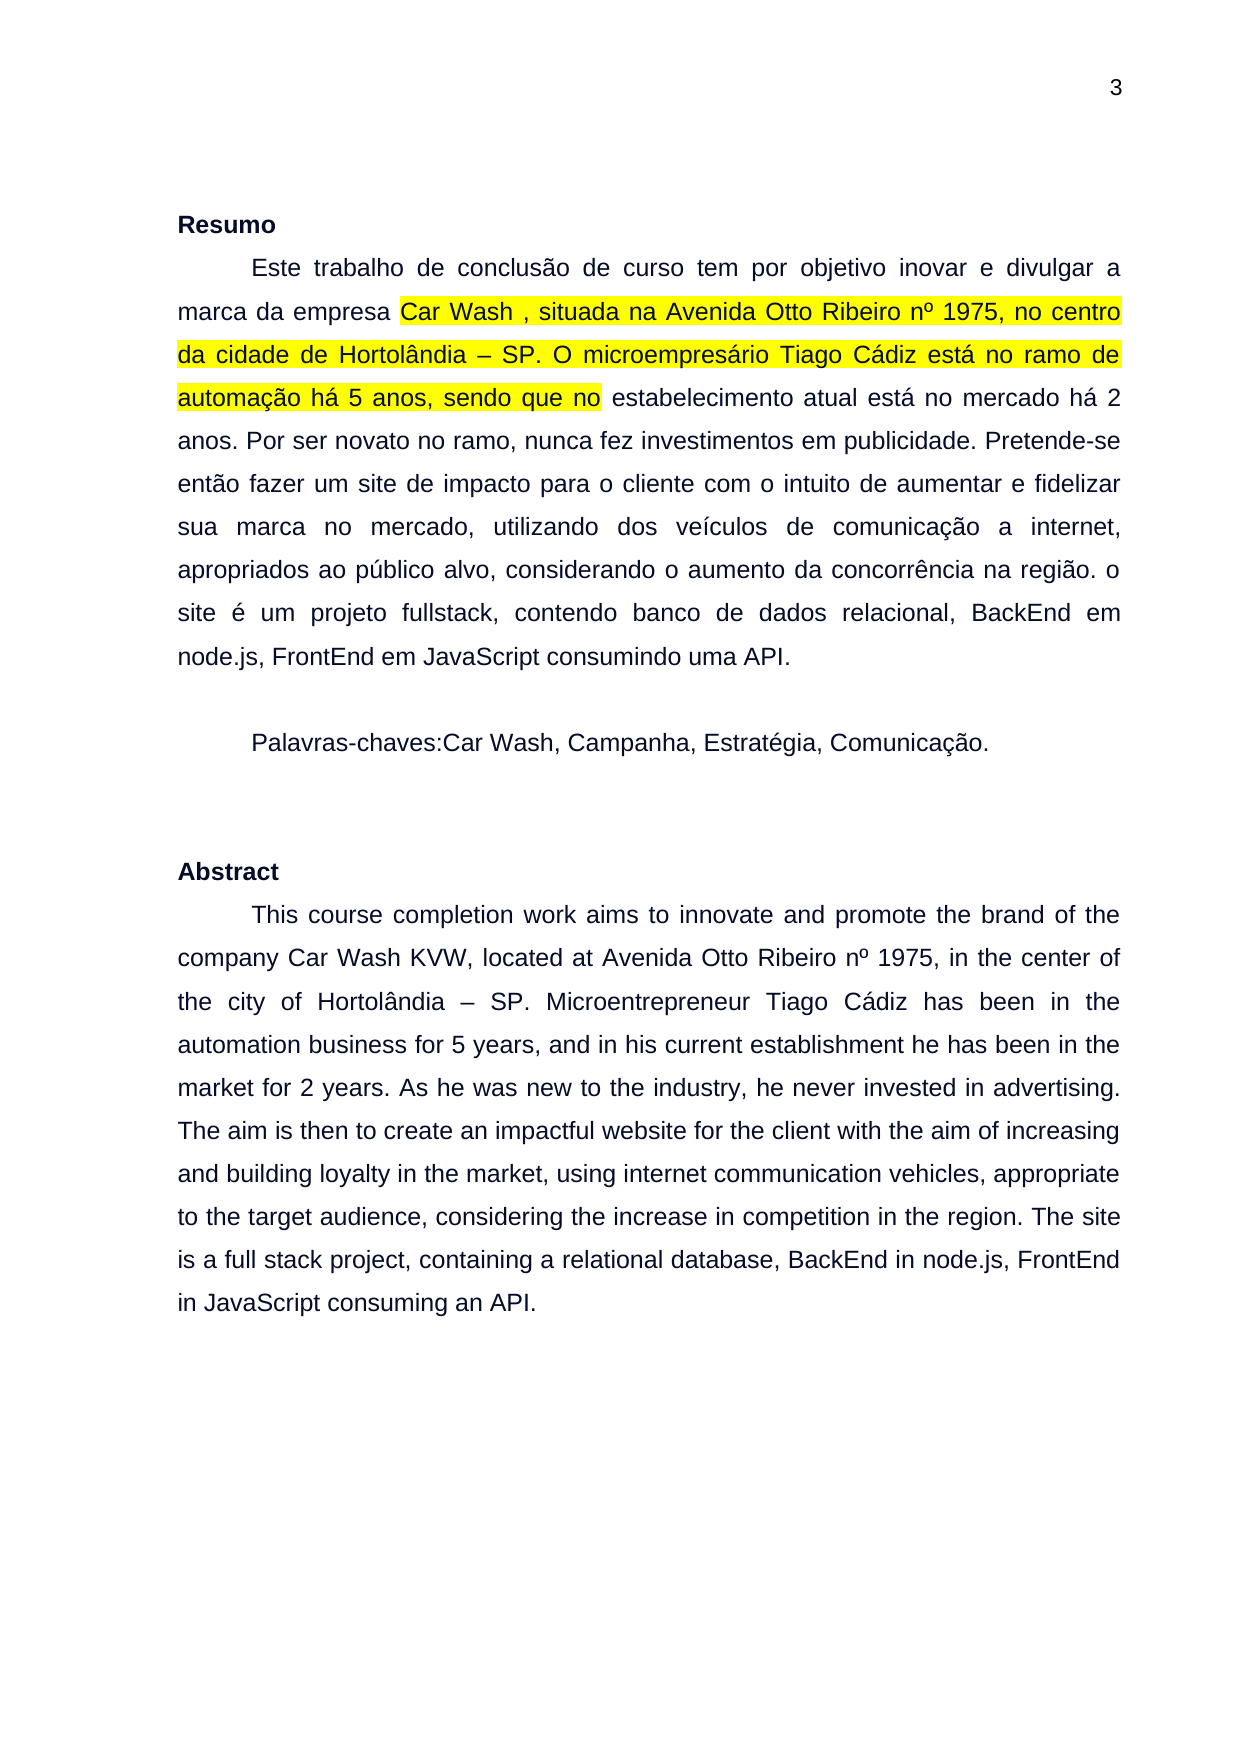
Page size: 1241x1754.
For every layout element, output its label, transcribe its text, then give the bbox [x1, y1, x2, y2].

text Palavras-chaves:Car Wash, Campanha, Estratégia, Comunicação. [177, 728, 1122, 756]
text Este trabalho de conclusão de curso tem por objetivo inovar e divulgar a marca da empresa Car Wash , situada na Avenida Otto Ribeiro nº 1975, no centro da cidade de Hortolândia – SP. O microempresário Tiago Cádiz está no ramo de automação há 5 anos, sendo que no estabelecimento atual está no mercado há 2 anos. Por ser novato no ramo, nunca fez investimentos em publicidade. Pretende-se então fazer um site de impacto para o cliente com o intuito de aumentar e fidelizar sua marca no mercado, utilizando dos veículos de comunicação a internet, apropriados ao público alvo, considerando o aumento da concorrência na região. o site é um projeto fullstack, contendo banco de dados relacional, BackEnd em node.js, FrontEnd em JavaScript consumindo uma API. [177, 368, 1122, 670]
text Abstract [177, 857, 1122, 886]
text Este trabalho de conclusão de curso tem por objetivo inovar e divulgar a marca da empresa Car Wash , situada na Avenida Otto Ribeiro nº 1975, no centro da cidade de Hortolândia – SP. O microempresário Tiago Cádiz está no ramo de automação há 5 anos, sendo que no estabelecimento atual está no mercado há 2 anos. Por ser novato no ramo, nunca fez investimentos em publicidade. Pretende-se então fazer um site de impacto para o cliente com o intuito de aumentar e fidelizar sua marca no mercado, utilizando dos veículos de comunicação a internet, apropriados ao público alvo, considerando o aumento da concorrência na região. o site é um projeto fullstack, contendo banco de dados relacional, BackEnd em node.js, FrontEnd em JavaScript consumindo uma API. [177, 253, 1122, 340]
text This course completion work aims to innovate and promote the brand of the company Car Wash KVW, located at Avenida Otto Ribeiro nº 1975, in the center of the city of Hortolândia – SP. Microentrepreneur Tiago Cádiz has been in the automation business for 5 years, and in his current establishment he has been in the market for 2 years. As he was new to the industry, he never invested in advertising. The aim is then to create an impactful website for the client with the aim of increasing and building loyalty in the market, using internet communication vehicles, appropriate to the target audience, considering the increase in competition in the region. The site is a full stack project, containing a relational database, BackEnd in node.js, FrontEnd in JavaScript consuming an API. [177, 900, 1122, 1317]
text Resumo [177, 210, 1122, 239]
